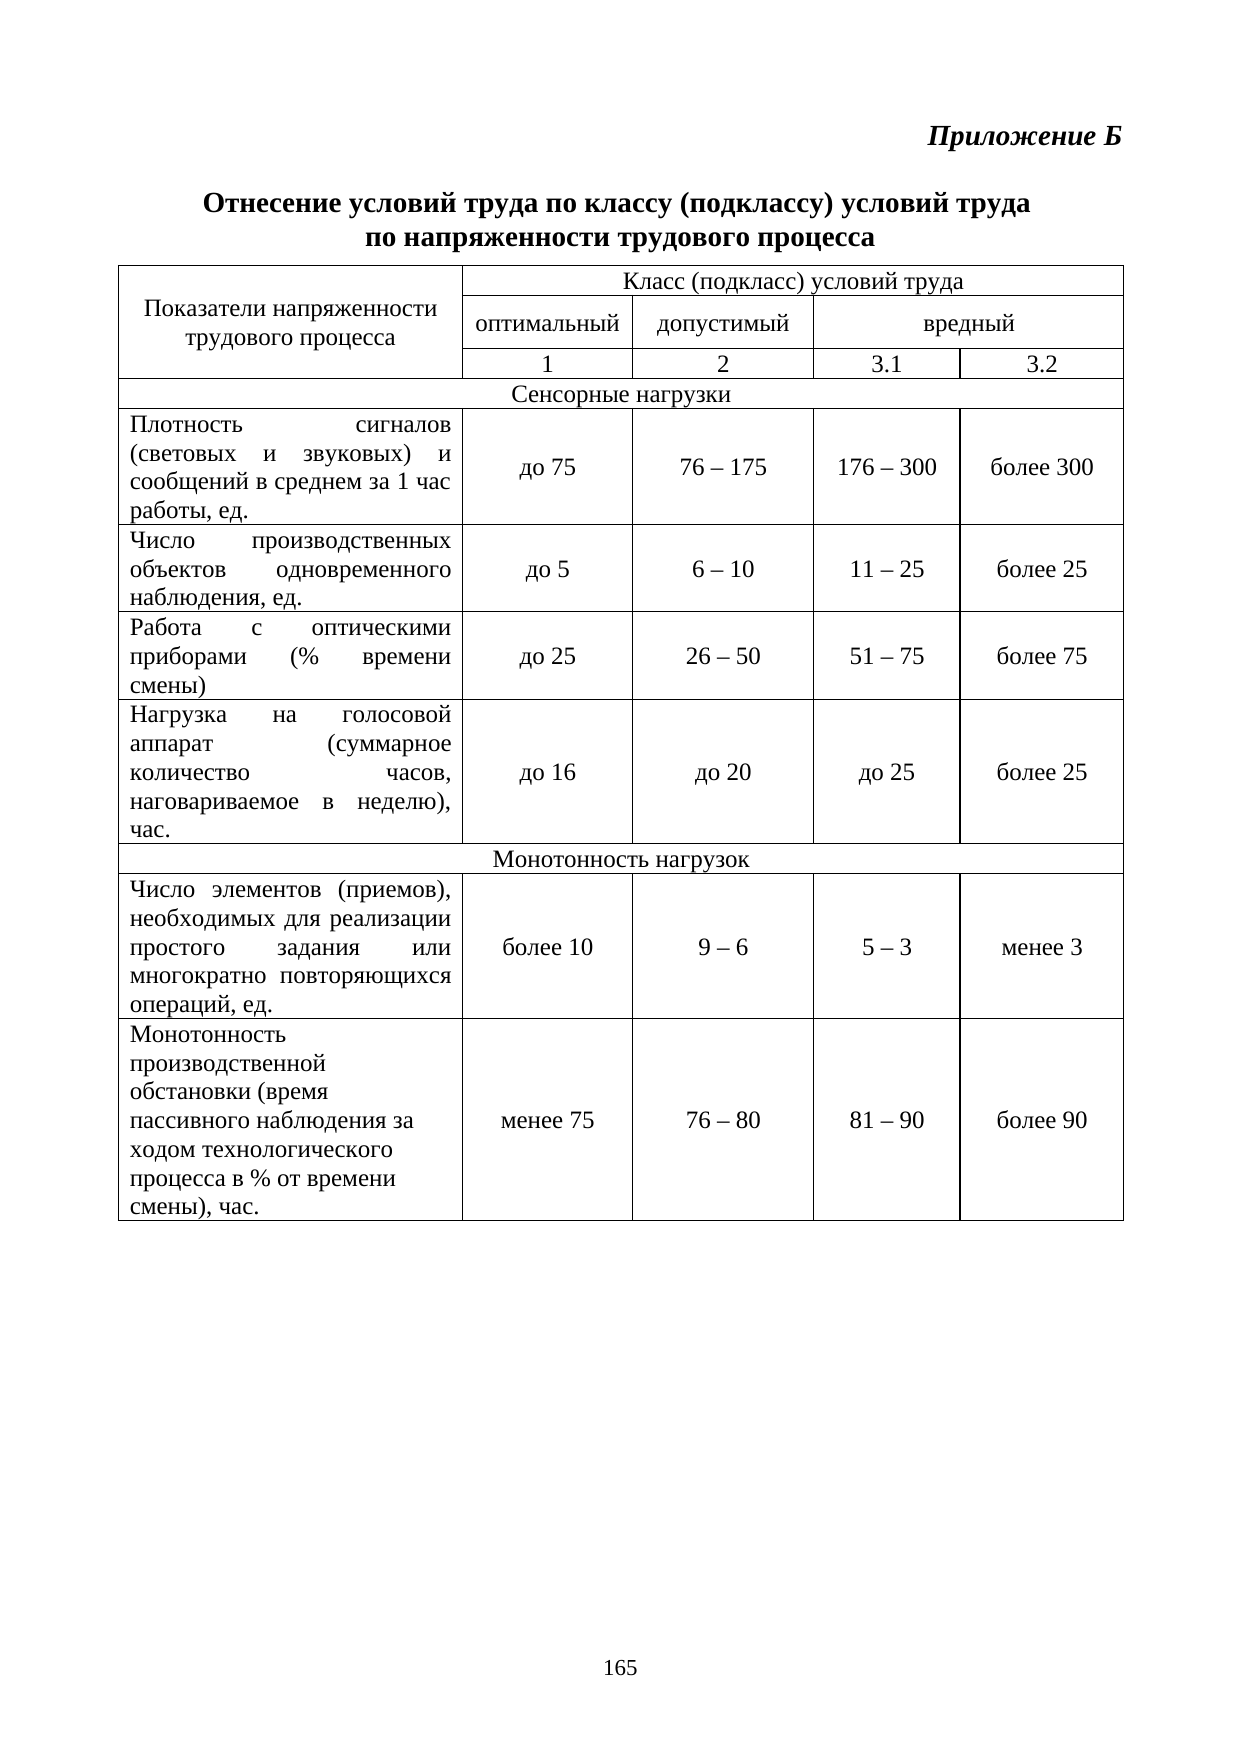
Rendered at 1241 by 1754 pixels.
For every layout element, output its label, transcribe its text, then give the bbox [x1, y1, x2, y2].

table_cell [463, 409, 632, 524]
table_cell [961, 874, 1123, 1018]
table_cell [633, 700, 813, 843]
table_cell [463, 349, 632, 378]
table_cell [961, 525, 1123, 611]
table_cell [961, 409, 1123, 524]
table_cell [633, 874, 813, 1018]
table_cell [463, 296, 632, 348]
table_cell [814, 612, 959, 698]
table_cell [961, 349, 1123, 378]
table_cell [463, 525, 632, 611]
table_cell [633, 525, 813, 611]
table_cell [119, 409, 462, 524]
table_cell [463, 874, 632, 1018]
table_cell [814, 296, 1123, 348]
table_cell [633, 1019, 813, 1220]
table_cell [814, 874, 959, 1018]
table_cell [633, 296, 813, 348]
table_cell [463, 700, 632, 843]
text Приложение Б [118, 118, 1122, 152]
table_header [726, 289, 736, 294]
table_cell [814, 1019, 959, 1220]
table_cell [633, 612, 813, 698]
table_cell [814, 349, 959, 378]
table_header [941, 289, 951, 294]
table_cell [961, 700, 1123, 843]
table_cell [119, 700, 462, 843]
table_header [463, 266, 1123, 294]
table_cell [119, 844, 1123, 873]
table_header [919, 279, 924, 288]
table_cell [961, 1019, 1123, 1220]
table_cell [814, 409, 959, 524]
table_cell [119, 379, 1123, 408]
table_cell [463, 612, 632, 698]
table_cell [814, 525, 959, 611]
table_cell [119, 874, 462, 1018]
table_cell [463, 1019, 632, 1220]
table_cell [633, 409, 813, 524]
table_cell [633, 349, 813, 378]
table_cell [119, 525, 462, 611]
text Отнесение условий труда по классу (подклассу) условий труда по напряженности трудового процесса [118, 185, 1122, 252]
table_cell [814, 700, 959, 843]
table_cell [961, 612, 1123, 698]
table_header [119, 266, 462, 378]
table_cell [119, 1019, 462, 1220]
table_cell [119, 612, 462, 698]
